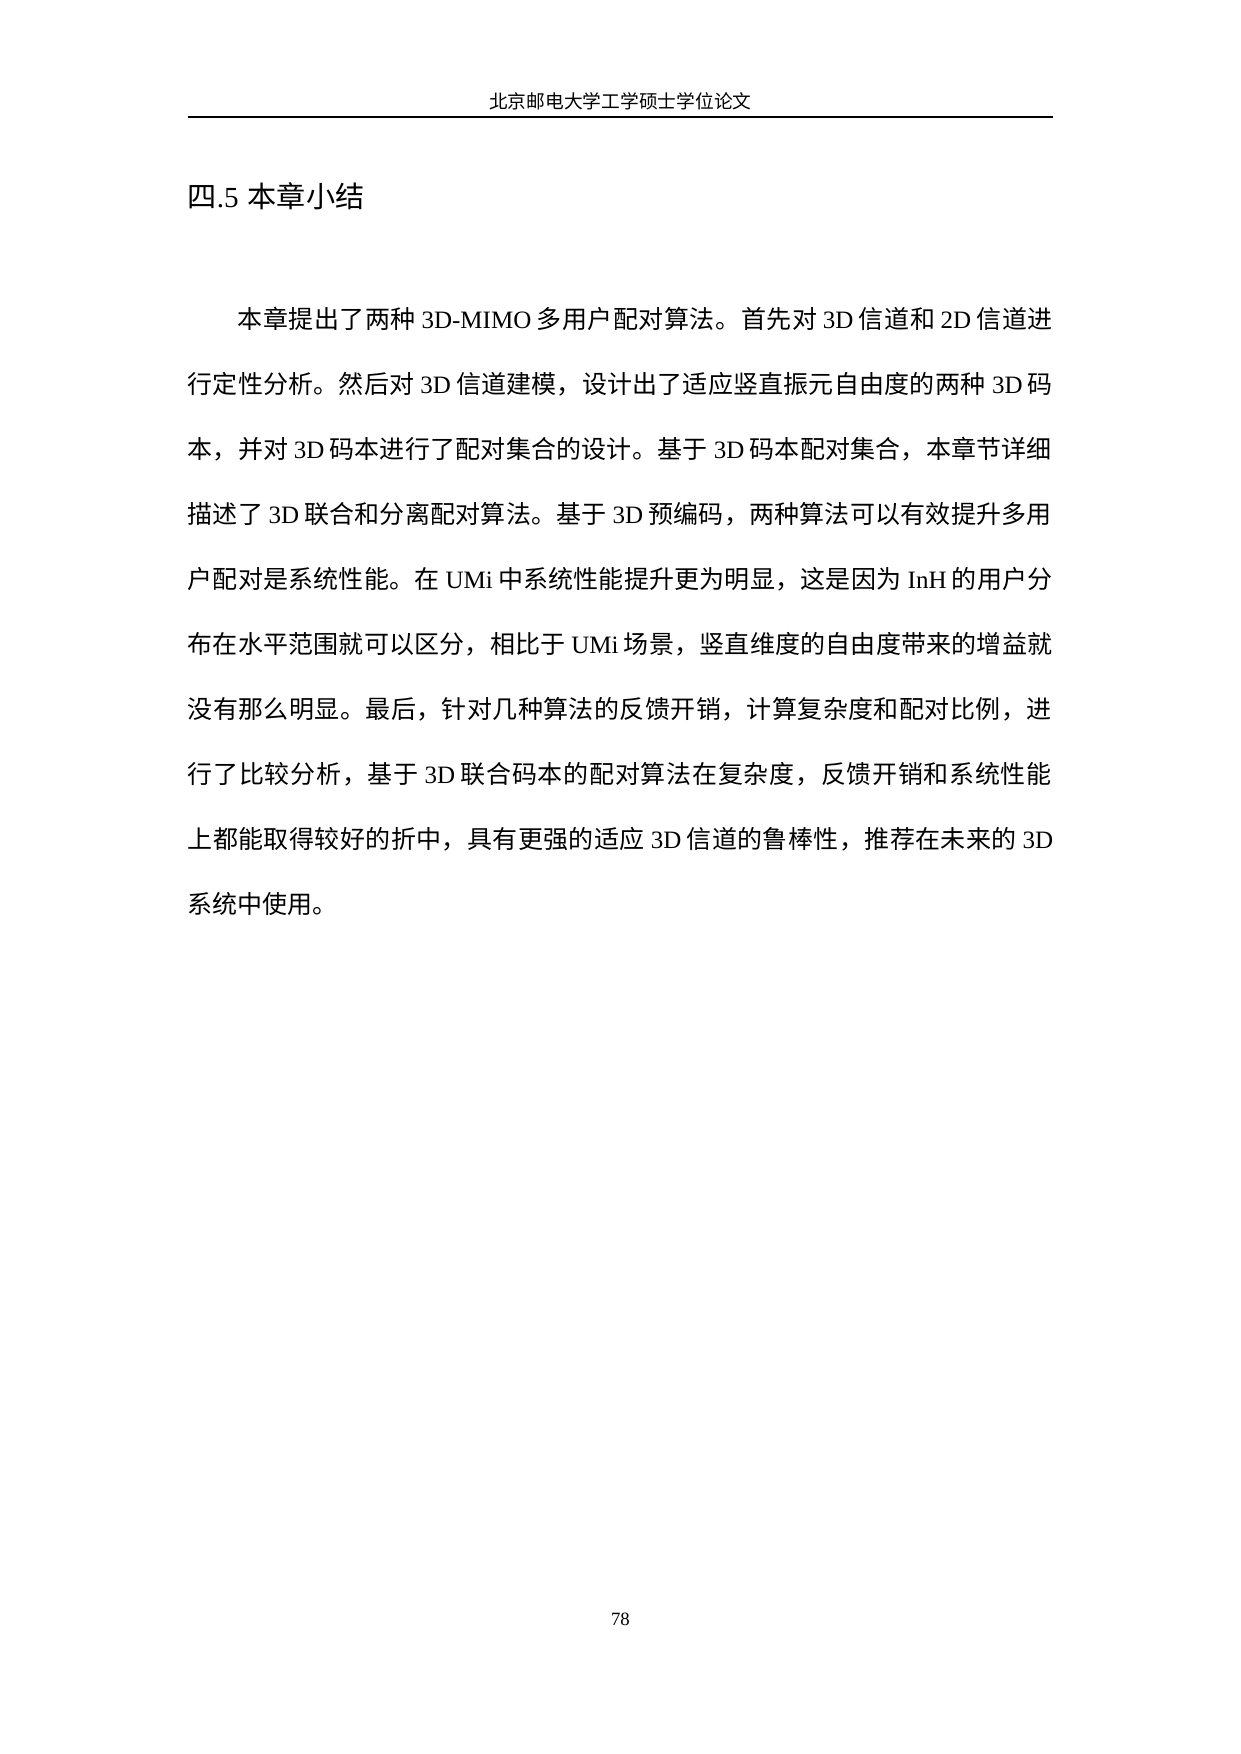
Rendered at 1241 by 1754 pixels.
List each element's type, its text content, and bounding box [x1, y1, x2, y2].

subtitle 本章小结 [187, 162, 1053, 227]
text 本章提出了两种3D-MIMO多用户配对算法。首先对3D信道和2D信道进行定性分析。然后对3D信道建模，设计出了适应竖直振元自由度的两种3D码本，并对3D码本进行了配对集合的设计。基于3D码本配对集合，本章节详细描述了3D联合和分离配对算法。基于3D预编码，两种算法可以有效提升多用户配对是系统性能。在UMi中系统性能提升更为明显，这是因为InH的用户分布在水平范围就可以区分，相比于UMi场景，竖直维度的自由度带来的增益就没有那么明显。最后，针对几种算法的反馈开销，计算复杂度和配对比例，进行了比较分析，基于3D联合码本的配对算法在复杂度，反馈开销和系统性能上都能取得较好的折中，具有更强的适应3D信道的鲁棒性，推荐在未来的3D系统中使用。 [187, 285, 1053, 935]
